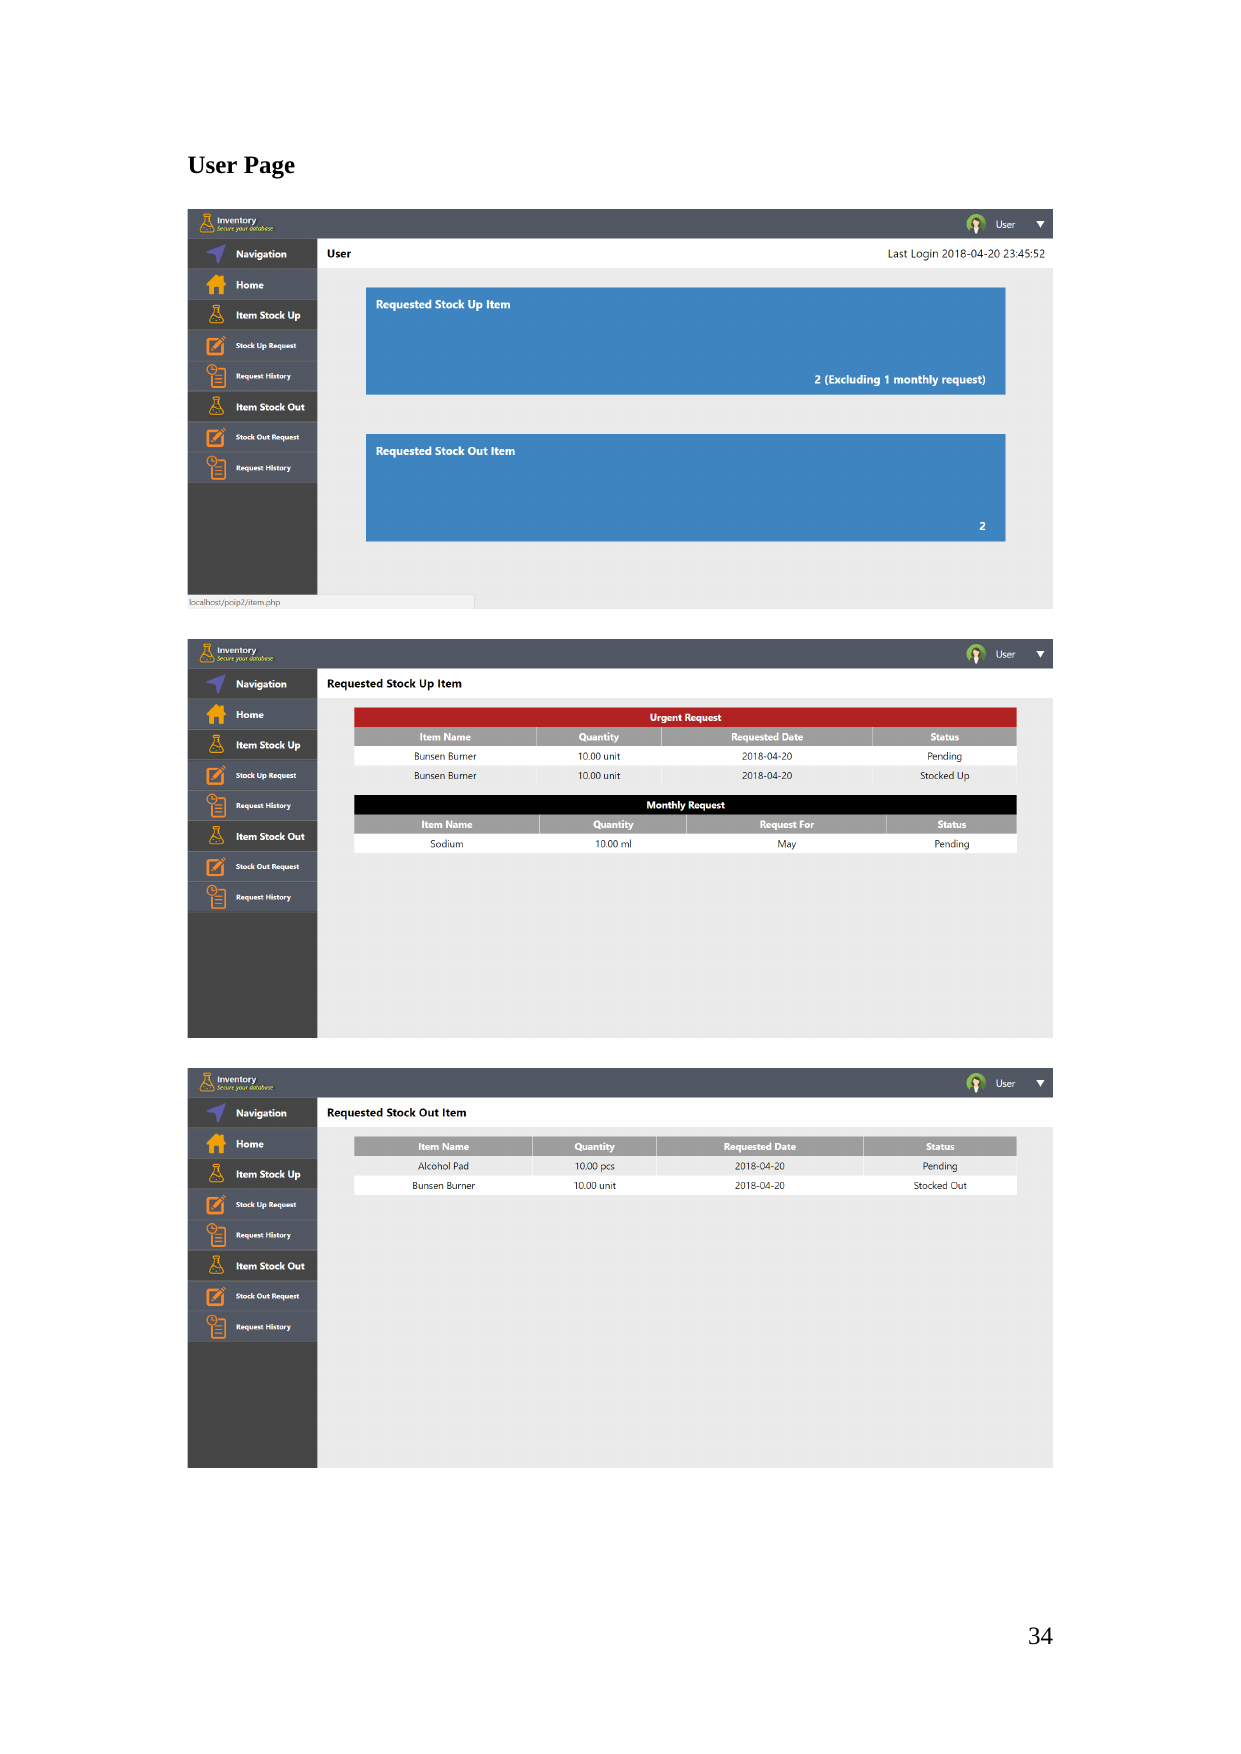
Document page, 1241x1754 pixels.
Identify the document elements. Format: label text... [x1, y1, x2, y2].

picture [187, 639, 1053, 1038]
picture [187, 1068, 1053, 1468]
picture [187, 209, 1053, 609]
text User Page [187, 150, 1053, 179]
